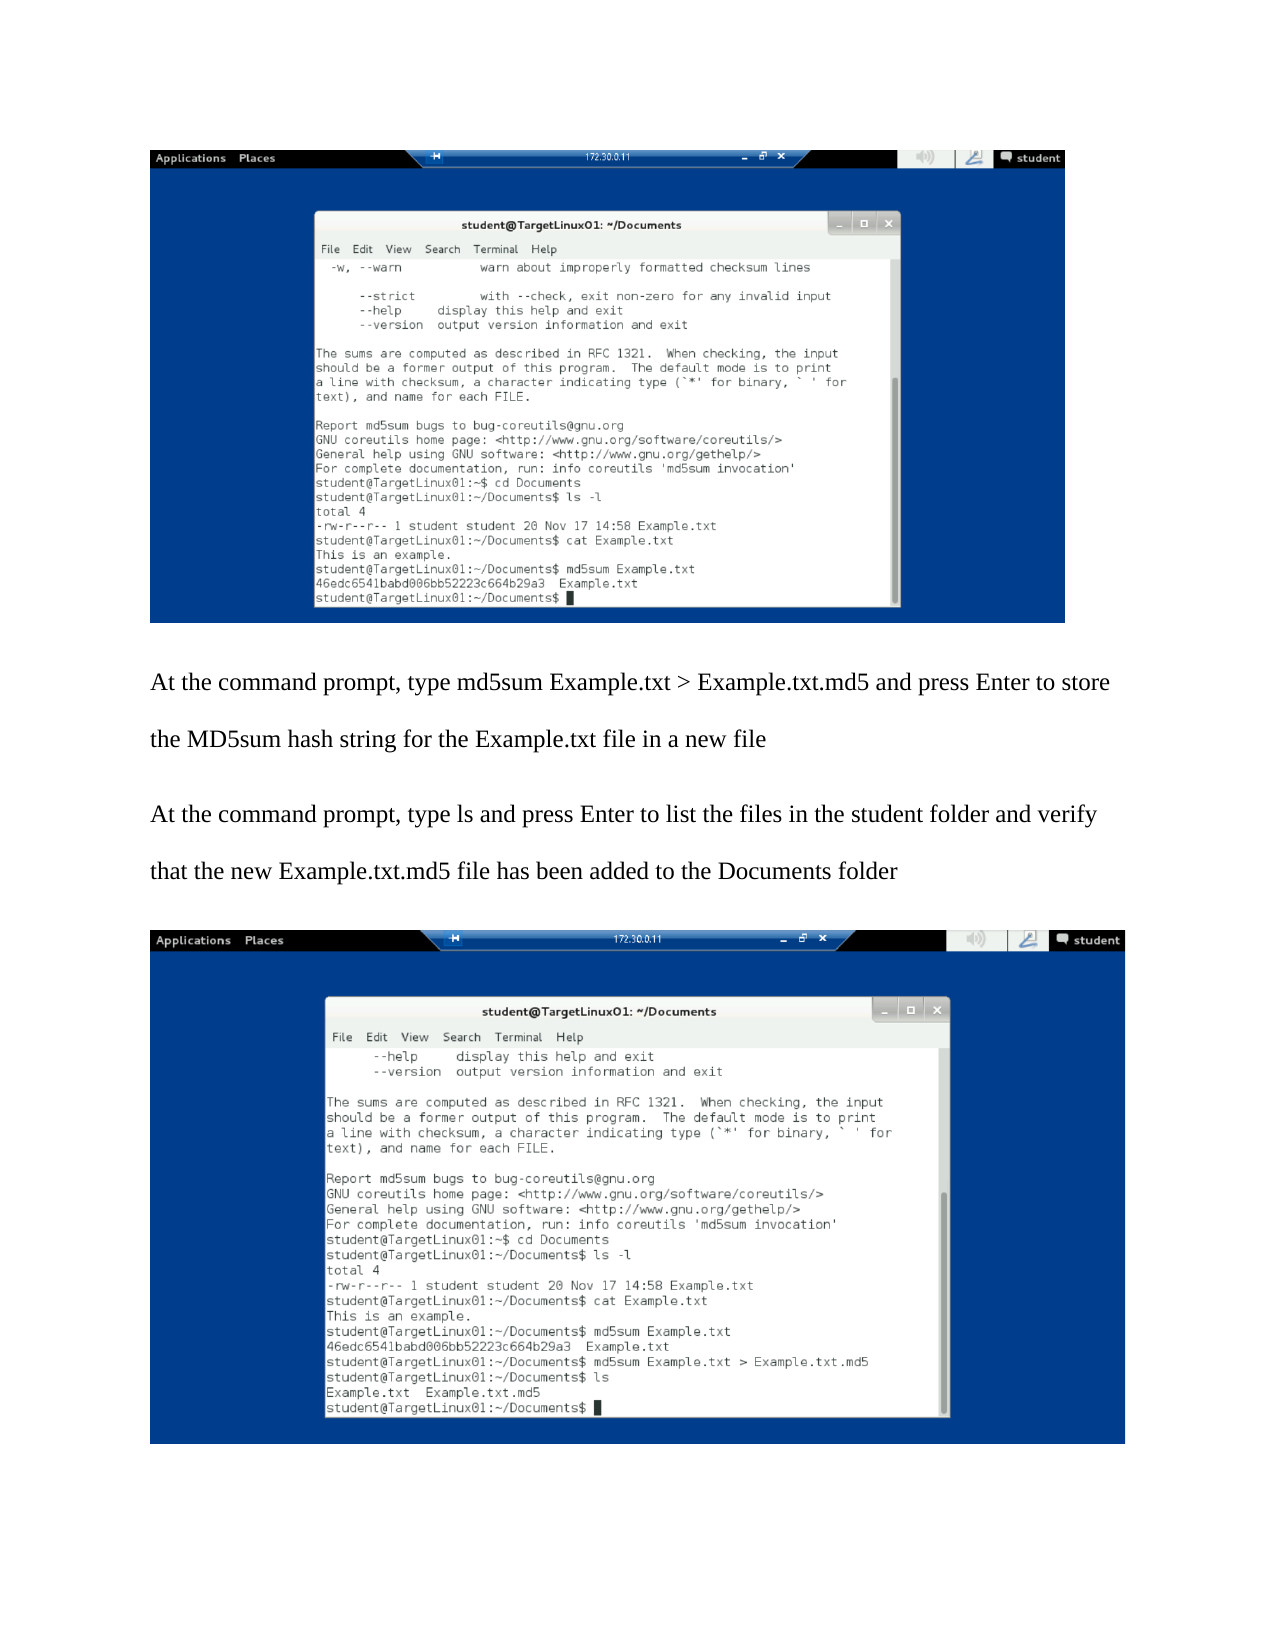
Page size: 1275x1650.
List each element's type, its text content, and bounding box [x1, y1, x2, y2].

picture [150, 150, 1065, 623]
picture [150, 930, 1125, 1444]
text At the command prompt, type ls and press Enter to list the files in the student folder and verify that the new Example.txt.md5 file has been added to the Documents folder [150, 799, 1125, 885]
text At the command prompt, type md5sum Example.txt > Example.txt.md5 and press Enter to store the MD5sum hash string for the Example.txt file in a new file [150, 667, 1125, 753]
